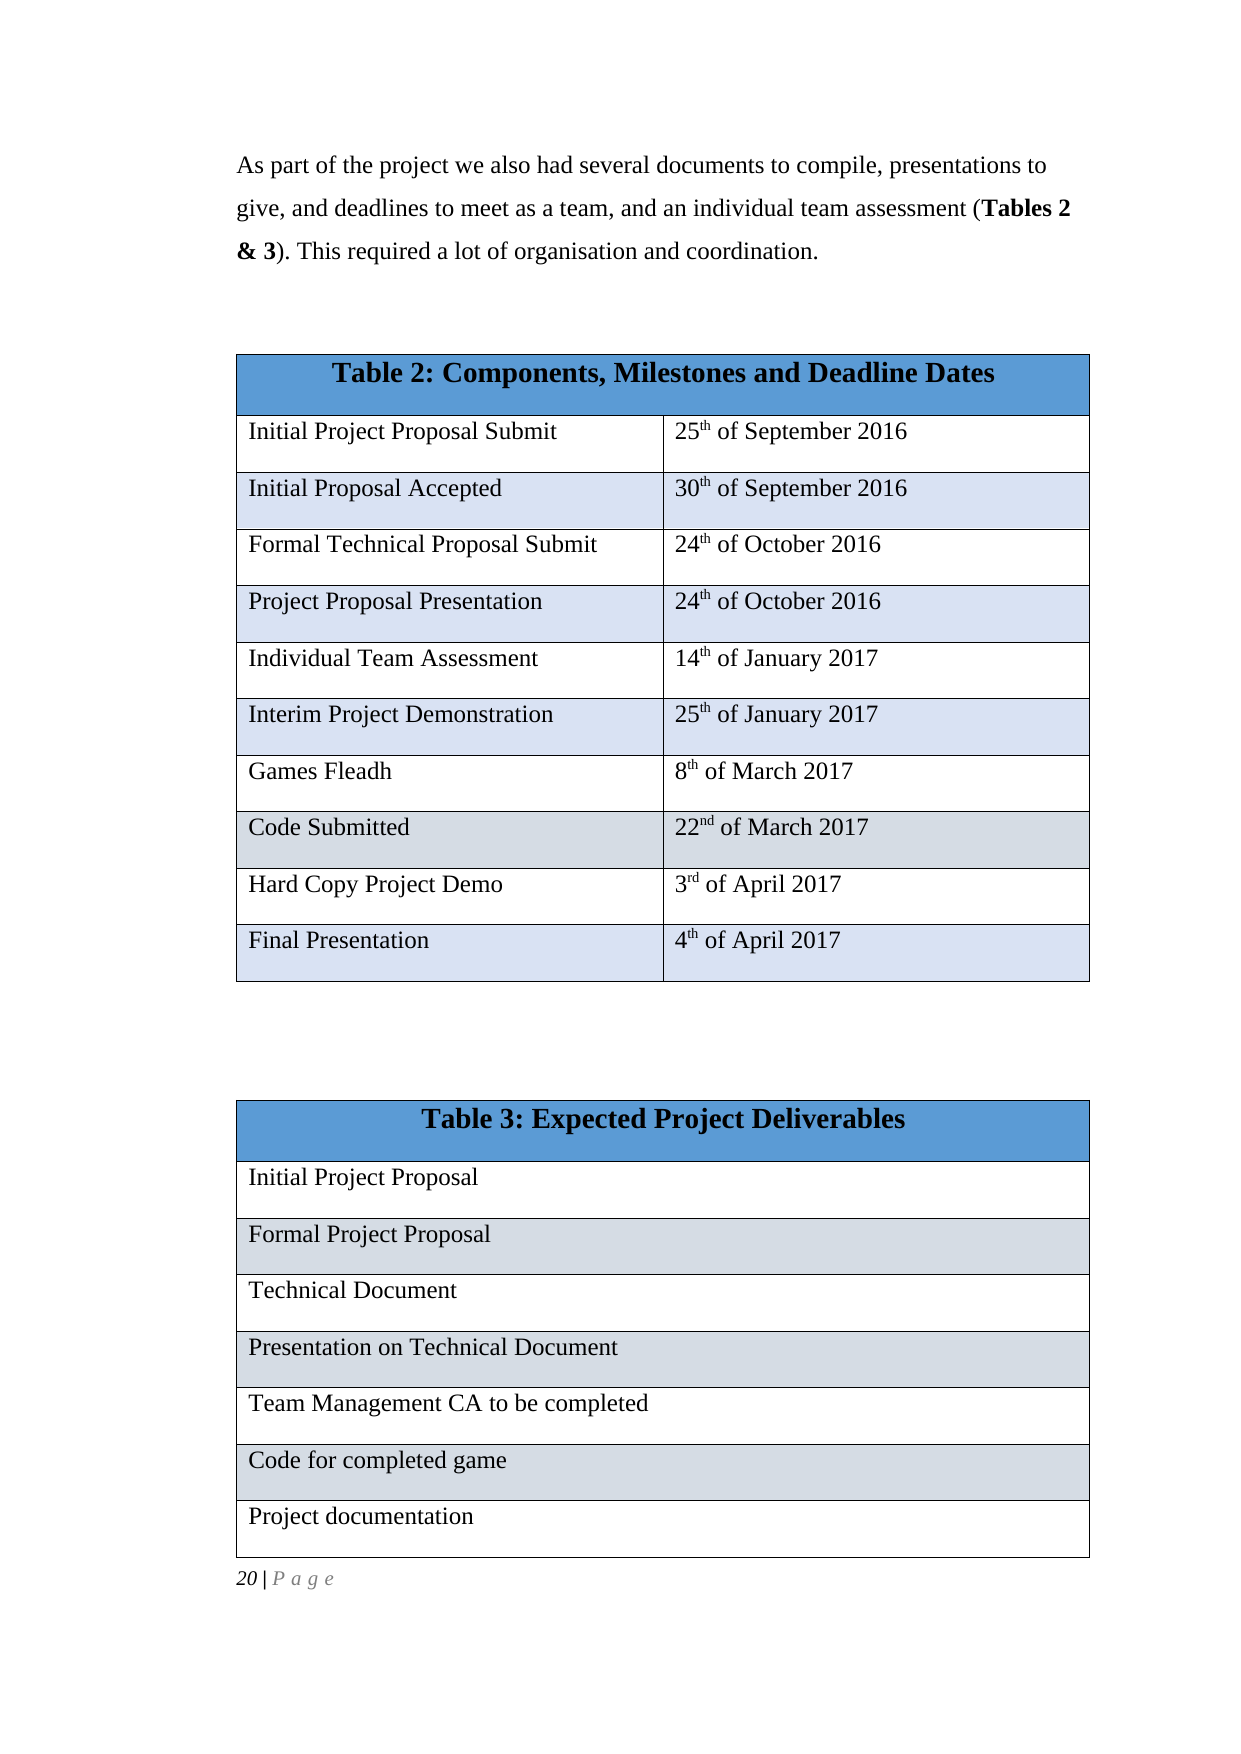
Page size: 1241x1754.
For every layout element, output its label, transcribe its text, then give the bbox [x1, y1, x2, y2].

table_cell Interim Project Demonstration [237, 699, 663, 755]
table_cell Formal Technical Proposal Submit [237, 530, 663, 585]
table_header Table 3: Expected Project Deliverables [237, 1101, 1089, 1161]
table_cell 24th of October 2016 [664, 586, 1089, 642]
table_cell 8th of March 2017 [664, 756, 1089, 811]
table_cell Project Proposal Presentation [237, 586, 663, 642]
table_cell 25th of January 2017 [664, 699, 1089, 755]
table_cell 24th of October 2016 [664, 530, 1089, 585]
table_cell Hard Copy Project Demo [237, 869, 663, 924]
table_cell Code for completed game [237, 1445, 1089, 1500]
table_cell Initial Proposal Accepted [237, 473, 663, 528]
table_cell Project documentation [237, 1501, 1089, 1557]
text As part of the project we also had several documents to compile, presentations to give, and deadlines to meet as a team, and an individual team assessment (Tables 2 & 3). This required a lot of organisation and coordination. [236, 150, 1090, 265]
table_cell Initial Project Proposal [237, 1162, 1089, 1218]
table_cell Games Fleadh [237, 756, 663, 811]
table_cell Code Submitted [237, 812, 663, 868]
table_cell Final Presentation [237, 925, 663, 981]
table_cell 30th of September 2016 [664, 473, 1089, 528]
table_cell Initial Project Proposal Submit [237, 416, 663, 472]
table_cell Team Management CA to be completed [237, 1388, 1089, 1444]
table_cell Formal Project Proposal [237, 1219, 1089, 1274]
table_cell Technical Document [237, 1275, 1089, 1331]
table_cell 3rd of April 2017 [664, 869, 1089, 924]
table_header Table 2: Components, Milestones and Deadline Dates [237, 355, 1089, 415]
table_cell 25th of September 2016 [664, 416, 1089, 472]
table_cell Presentation on Technical Document [237, 1332, 1089, 1387]
table_cell Individual Team Assessment [237, 643, 663, 698]
table_cell 14th of January 2017 [664, 643, 1089, 698]
table_cell 4th of April 2017 [664, 925, 1089, 981]
table_cell 22nd of March 2017 [664, 812, 1089, 868]
